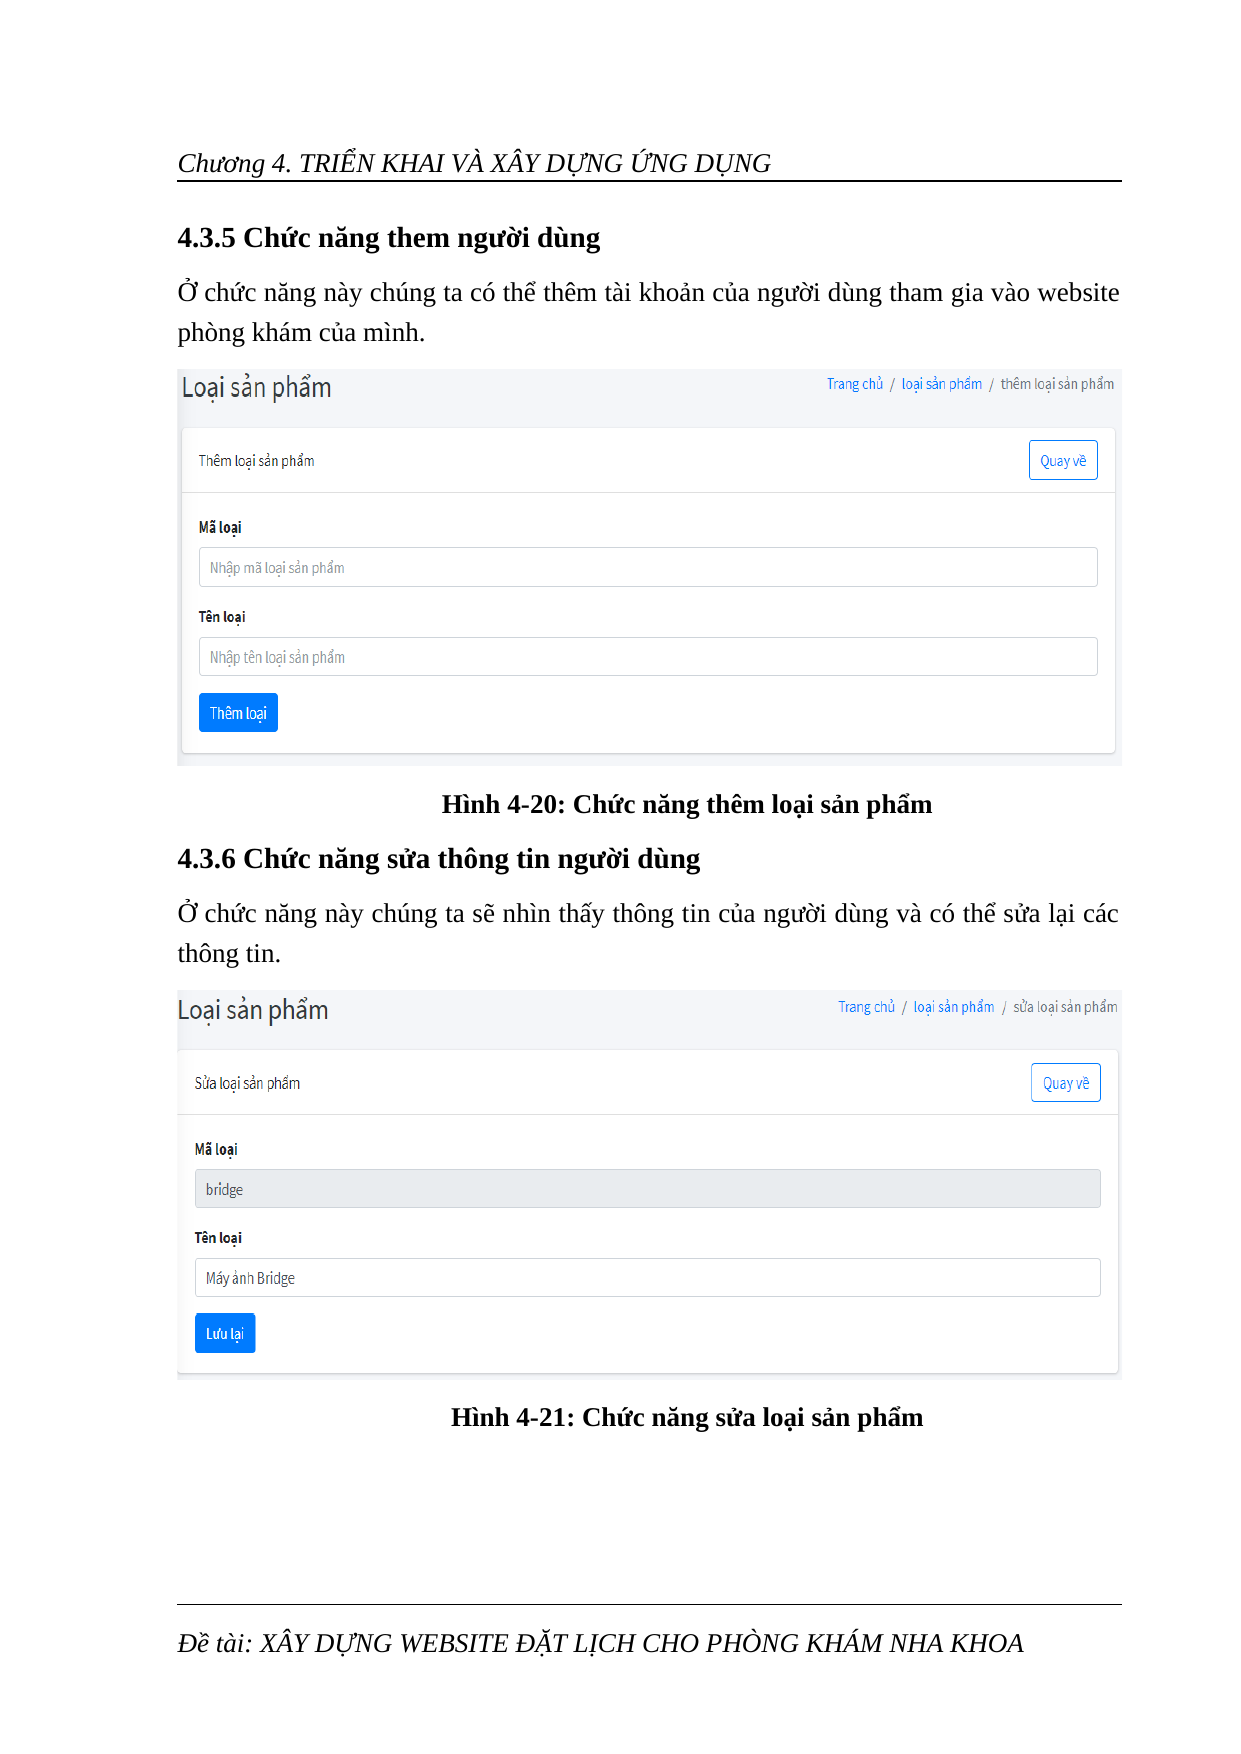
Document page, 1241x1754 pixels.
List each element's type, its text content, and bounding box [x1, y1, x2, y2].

text Ở chức năng này chúng ta có thể thêm tài khoản của người dùng tham gia vào website phòng khám của mình. [177, 276, 1122, 347]
text Ở chức năng này chúng ta sẽ nhìn thấy thông tin của người dùng và có thể sửa lại các thông tin. [177, 897, 1122, 968]
picture [177, 990, 1123, 1380]
text Hình 4-20: Chức năng thêm loại sản phẩm [252, 788, 1122, 819]
text 4.3.5 Chức năng them người dùng [177, 220, 1122, 253]
text 4.3.6 Chức năng sửa thông tin người dùng [177, 841, 1122, 874]
text Hình 4-21: Chức năng sửa loại sản phẩm [252, 1401, 1122, 1432]
picture [177, 369, 1123, 766]
